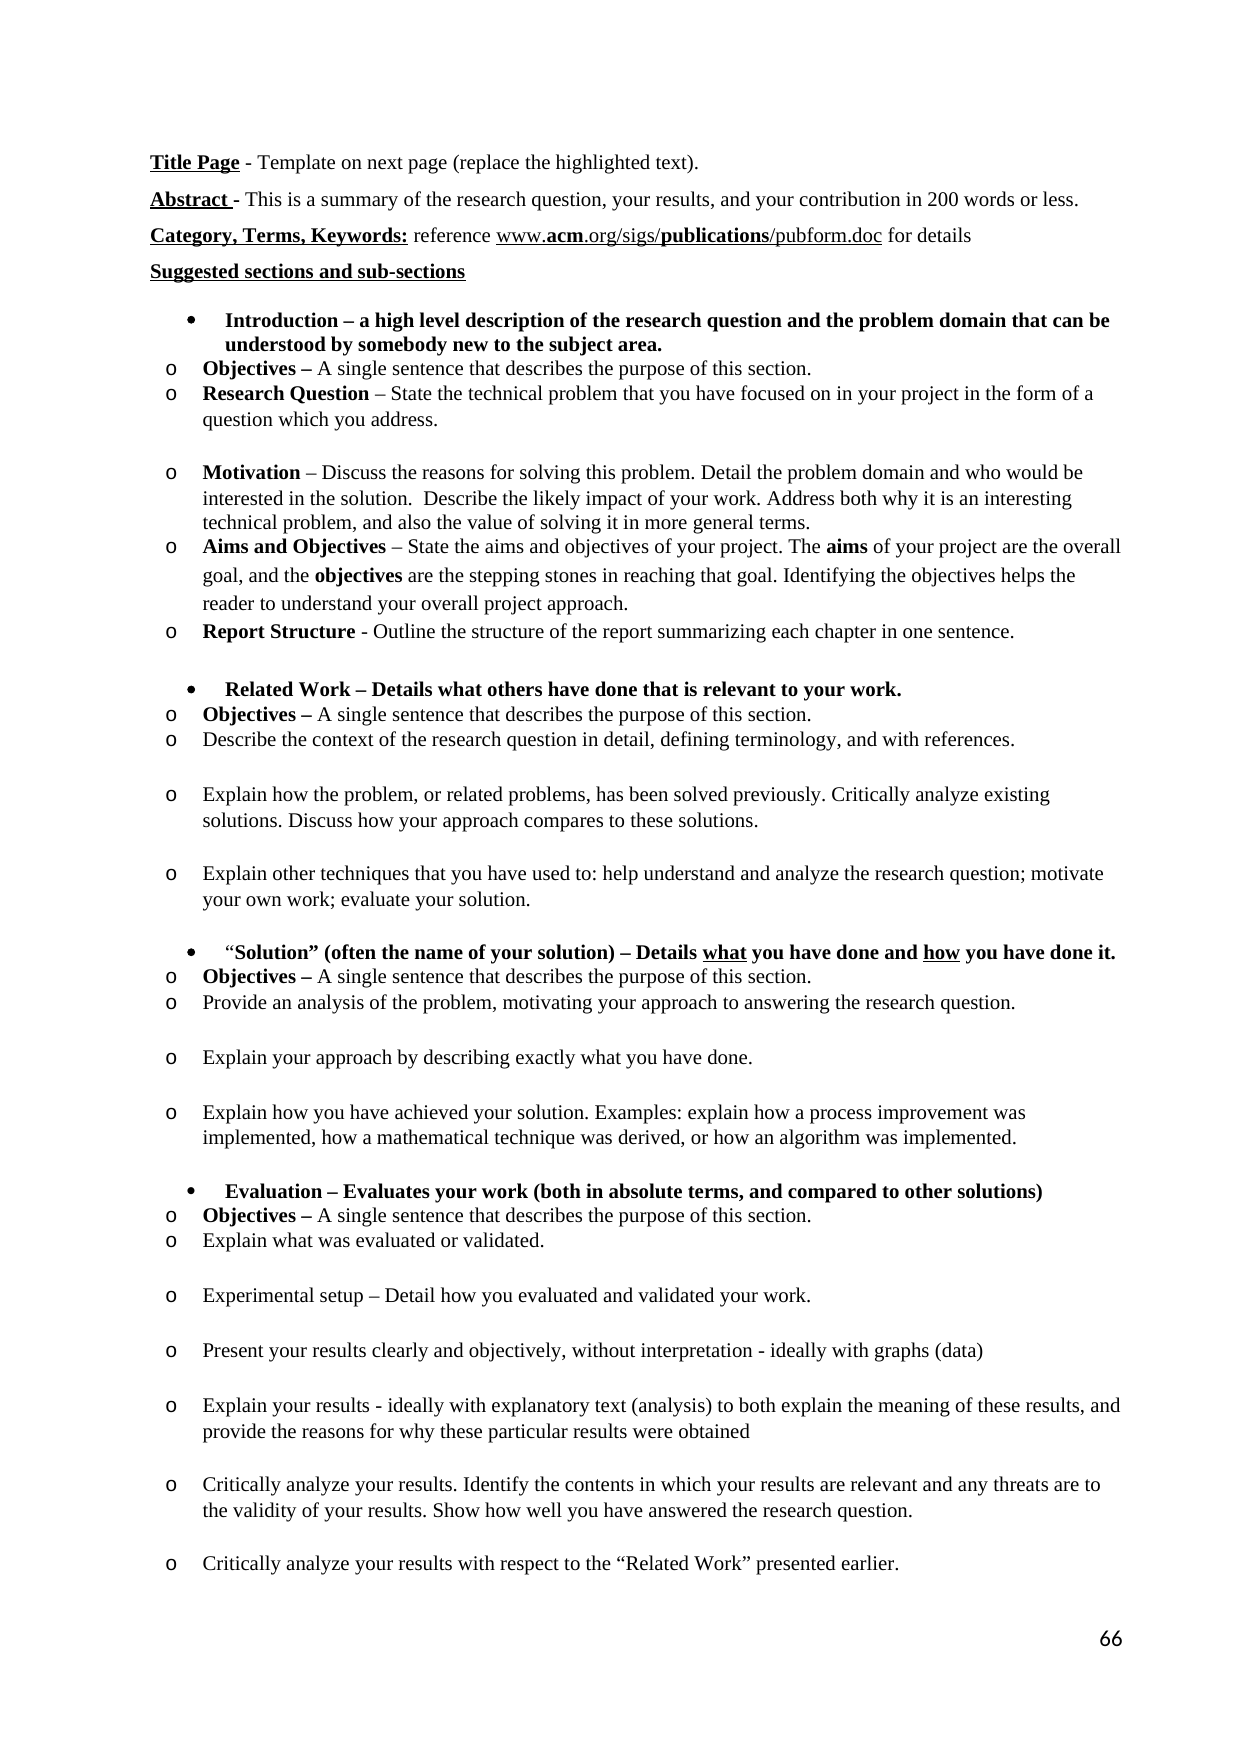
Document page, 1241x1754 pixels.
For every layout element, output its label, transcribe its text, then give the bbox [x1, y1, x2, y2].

list Present your results clearly and objectively, without interpretation - ideally with graphs (data) [165, 1338, 1122, 1364]
list Objectives – A single sentence that describes the purpose of this section. [165, 701, 1122, 727]
list Experimental setup – Detail how you evaluated and validated your work. [165, 1283, 1122, 1309]
list Explain what was evaluated or validated. [165, 1228, 1122, 1254]
text Suggested sections and sub-sections [150, 259, 1122, 283]
list Related Work – Details what others have done that is relevant to your work. [187, 677, 1122, 701]
list Report Structure - Outline the structure of the report summarizing each chapter in one sentence. [165, 619, 1122, 644]
list Explain how you have achieved your solution. Examples: explain how a process improvement was implemented, how a mathematical technique was derived, or how an algorithm was implemented. [165, 1099, 1122, 1149]
list Aims and Objectives – State the aims and objectives of your project. The aims of your project are the overall goal, and the objectives are the stepping stones in reaching that goal. Identifying the objectives helps the reader to understand your overall project approach. [165, 534, 1122, 615]
list Describe the context of the research question in detail, defining terminology, and with references. [165, 727, 1122, 753]
list Objectives – A single sentence that describes the purpose of this section. [165, 964, 1122, 990]
list Critically analyze your results with respect to the “Related Work” presented earlier. [165, 1551, 1122, 1577]
text Category, Terms, Keywords: reference www.acm.org/sigs/publications/pubform.doc for details [150, 223, 1122, 247]
list Research Question – State the technical problem that you have focused on in your project in the form of a question which you address. [165, 381, 1122, 431]
list Explain how the problem, or related problems, has been solved previously. Critically analyze existing solutions. Discuss how your approach compares to these solutions. [165, 782, 1122, 832]
list Motivation – Discuss the reasons for solving this problem. Detail the problem domain and who would be interested in the solution. Describe the likely impact of your work. Address both why it is an interesting technical problem, and also the value of solving it in more general terms. [165, 460, 1122, 534]
list “Solution” (often the name of your solution) – Details what you have done and how you have done it. [187, 940, 1122, 964]
list Critically analyze your results. Identify the contents in which your results are relevant and any threats are to the validity of your results. Show how well you have answered the research question. [165, 1472, 1122, 1522]
list Objectives – A single sentence that describes the purpose of this section. [165, 1203, 1122, 1228]
list Evaluation – Evaluates your work (both in absolute terms, and compared to other solutions) [187, 1178, 1122, 1203]
list Explain your approach by describing exactly what you have done. [165, 1045, 1122, 1070]
list Objectives – A single sentence that describes the purpose of this section. [165, 356, 1122, 381]
text Abstract - This is a summary of the research question, your results, and your contribution in 200 words or less. [150, 186, 1122, 211]
list Explain other techniques that you have used to: help understand and analyze the research question; motivate your own work; evaluate your solution. [165, 861, 1122, 911]
list Introduction – a high level description of the research question and the problem domain that can be understood by somebody new to the subject area. [187, 307, 1122, 356]
text Title Page - Template on next page (replace the highlighted text). [150, 150, 1122, 174]
list Provide an analysis of the problem, motivating your approach to answering the research question. [165, 990, 1122, 1016]
list Explain your results - ideally with explanatory text (analysis) to both explain the meaning of these results, and provide the reasons for why these particular results were obtained [165, 1393, 1122, 1443]
